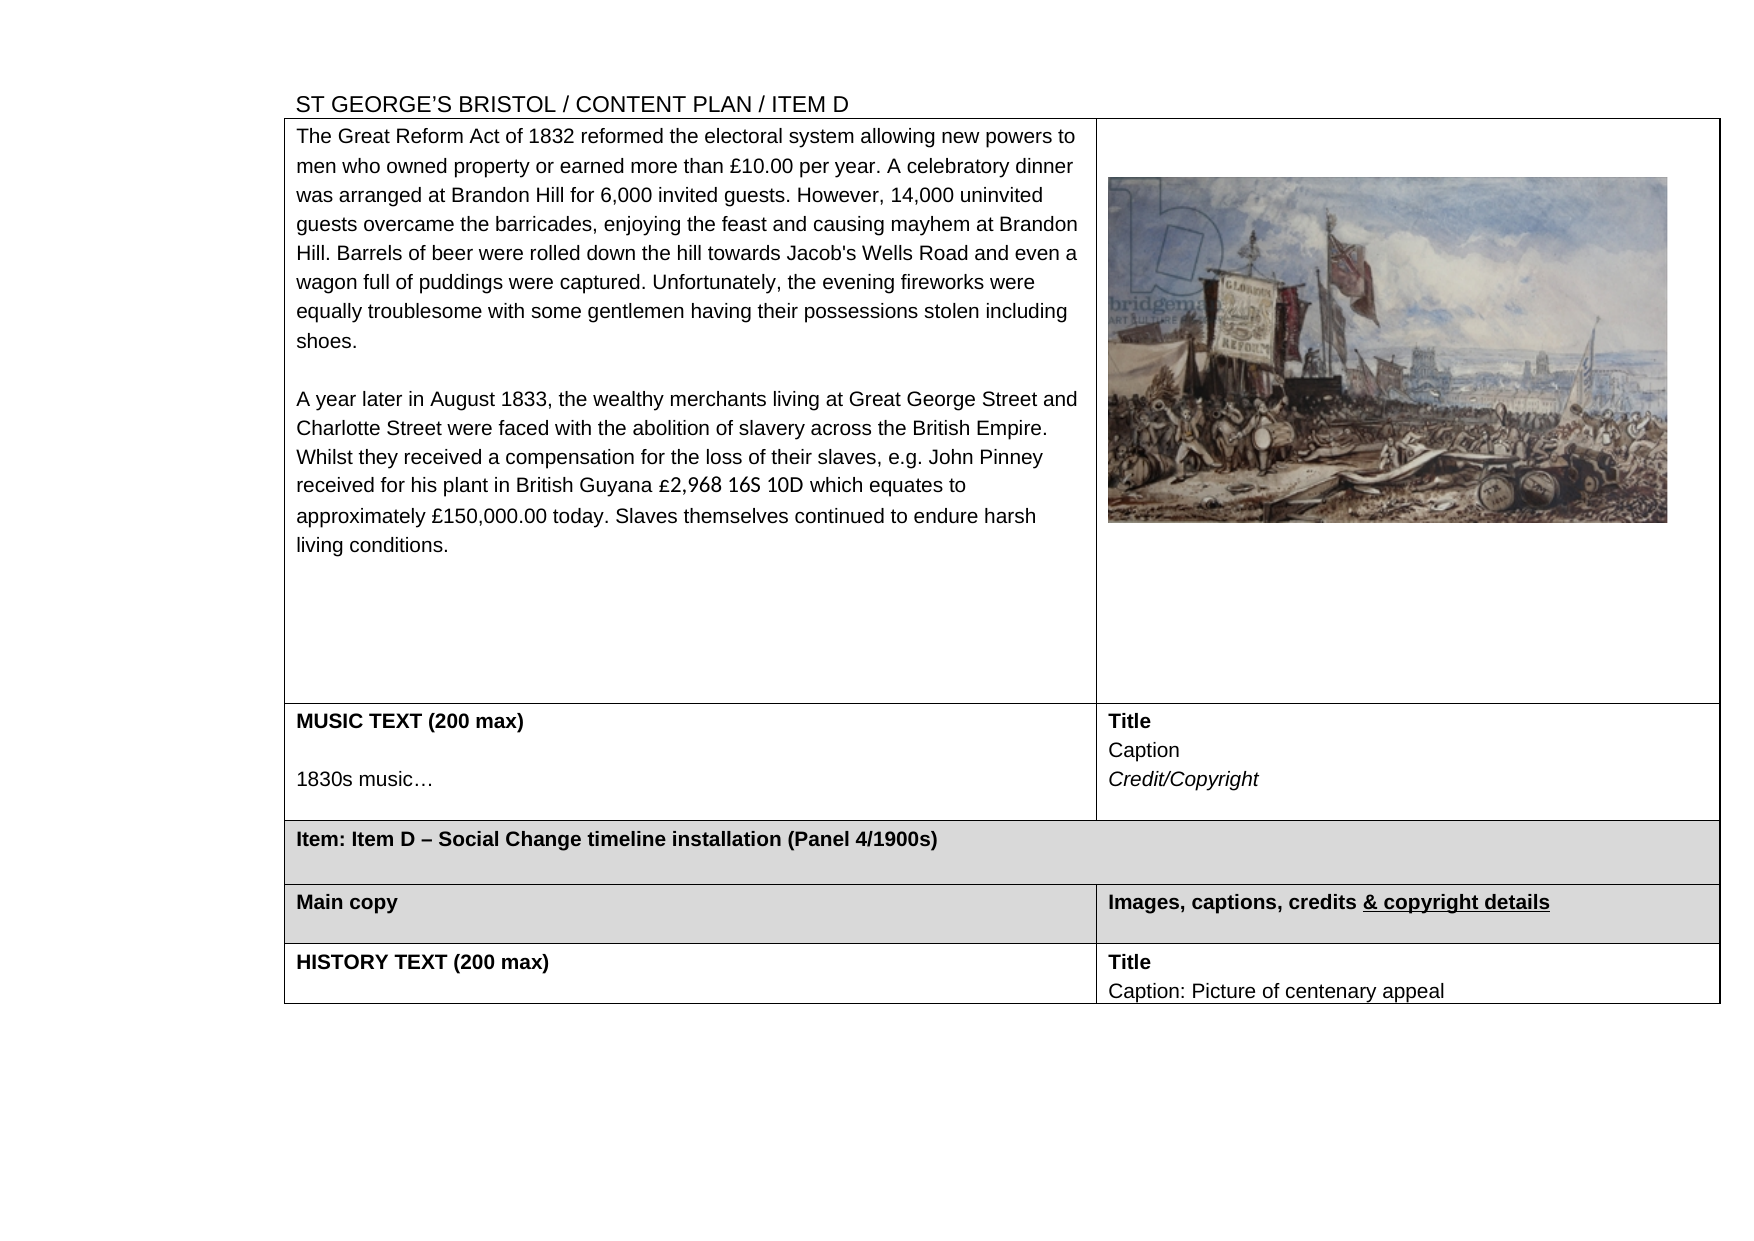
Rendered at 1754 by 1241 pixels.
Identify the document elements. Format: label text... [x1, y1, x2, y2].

table_cell Main copy [285, 885, 1096, 943]
table_cell Item: Item D – Social Change timeline installation (Panel 4/1900s) [285, 821, 1719, 884]
table_cell Images, captions, credits & copyright details [1097, 885, 1719, 943]
table_cell Title Caption Credit/Copyright [1097, 704, 1719, 820]
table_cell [285, 119, 1096, 702]
picture [1108, 177, 1668, 523]
table_cell MUSIC TEXT (200 max) 1830s music… [285, 704, 1096, 820]
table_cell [285, 944, 1096, 1003]
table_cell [1097, 119, 1719, 702]
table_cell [1097, 944, 1719, 1003]
